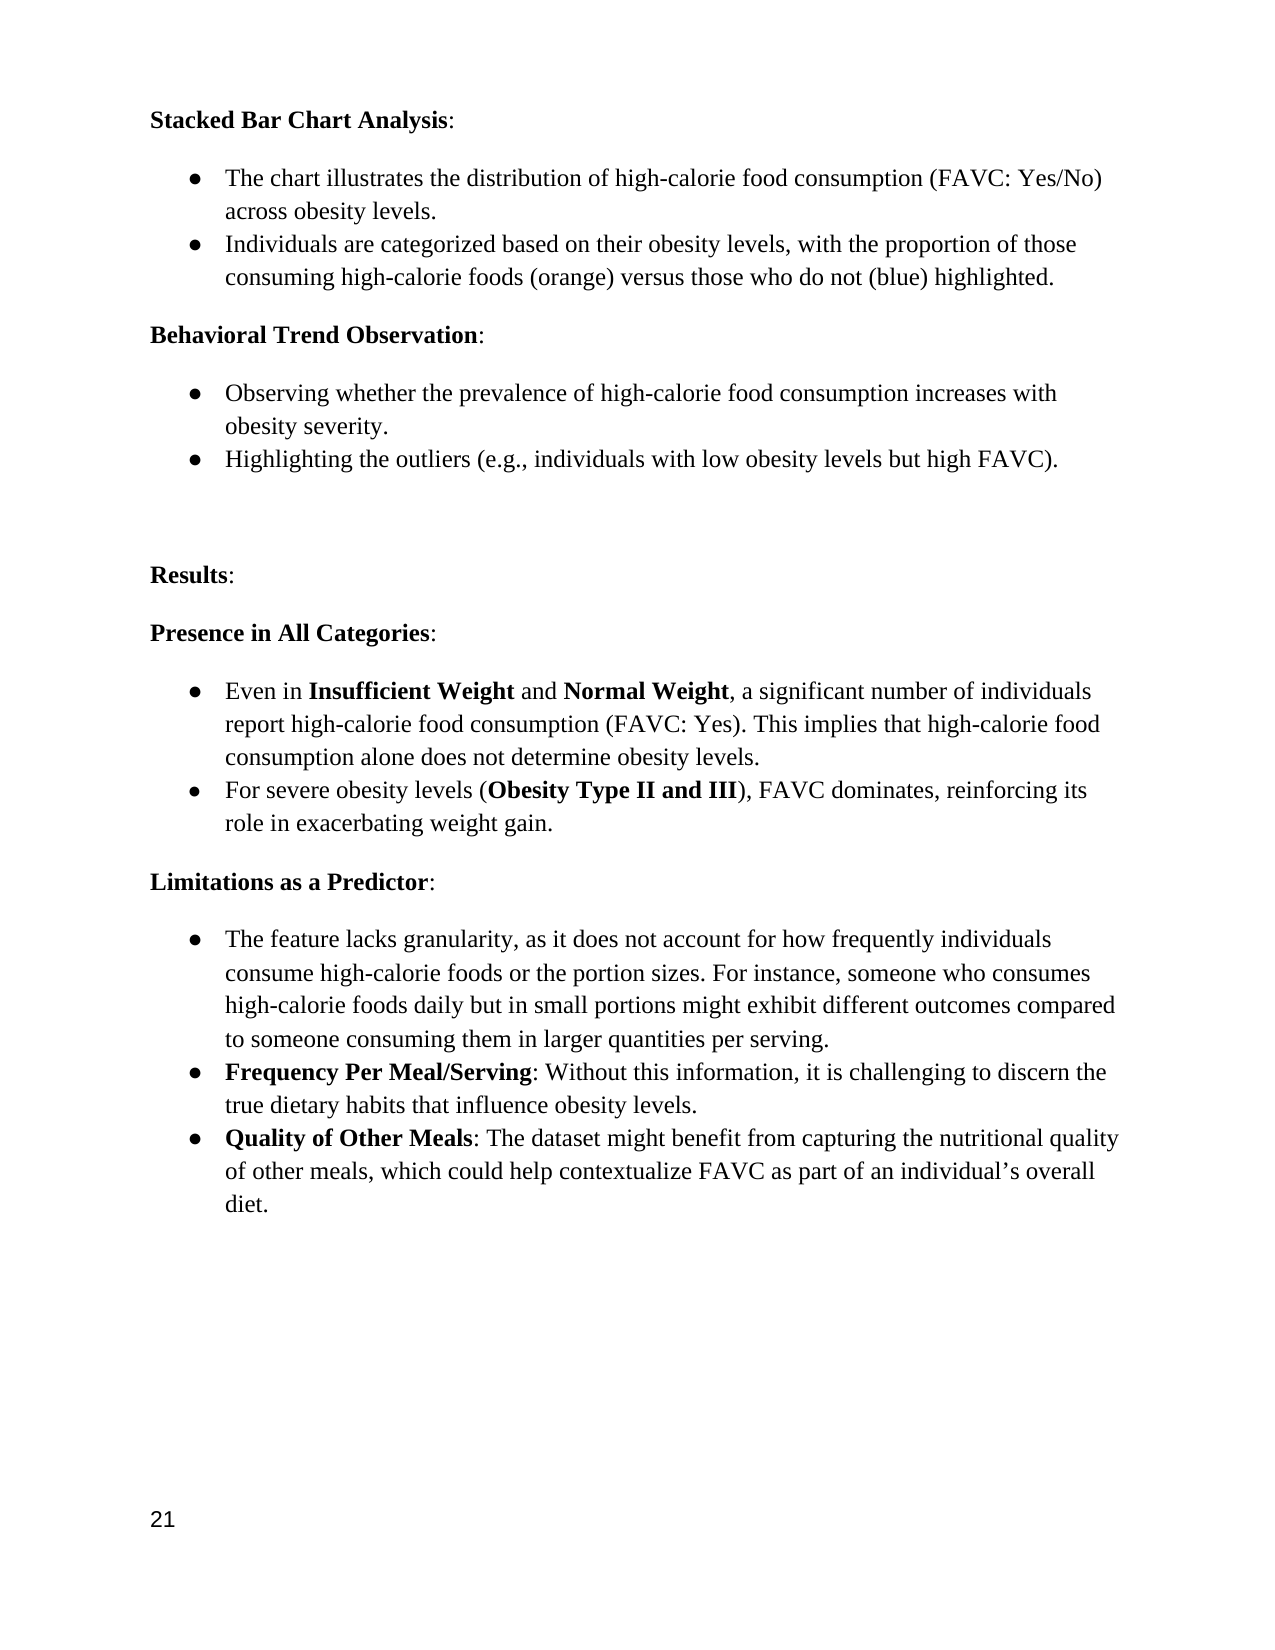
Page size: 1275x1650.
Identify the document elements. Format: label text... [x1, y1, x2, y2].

text Behavioral Trend Observation: [150, 320, 1125, 349]
list Highlighting the outliers (e.g., individuals with low obesity levels but high FAVC). [187, 444, 1125, 473]
list Even in Insufficient Weight and Normal Weight, a significant number of individuals report high-calorie food consumption (FAVC: Yes). This implies that high-calorie food consumption alone does not determine obesity levels. [187, 676, 1125, 771]
list Observing whether the prevalence of high-calorie food consumption increases with obesity severity. [187, 378, 1125, 440]
text Stacked Bar Chart Analysis: [150, 105, 1125, 134]
list For severe obesity levels (Obesity Type II and III), FAVC dominates, reinforcing its role in exacerbating weight gain. [187, 776, 1125, 837]
list The chart illustrates the distribution of high-calorie food consumption (FAVC: Yes/No) across obesity levels. [187, 163, 1125, 225]
list Quality of Other Meals: The dataset might benefit from capturing the nutritional quality of other meals, which could help contextualize FAVC as part of an individual’s overall diet. [187, 1123, 1125, 1217]
list Individuals are categorized based on their obesity levels, with the proportion of those consuming high-calorie foods (orange) versus those who do not (blue) highlighted. [187, 229, 1125, 291]
text Presence in All Categories: [150, 618, 1125, 647]
text Results: [150, 560, 1125, 589]
list Frequency Per Meal/Serving: Without this information, it is challenging to discern the true dietary habits that influence obesity levels. [187, 1057, 1125, 1118]
list The feature lacks granularity, as it does not account for how frequently individuals consume high-calorie foods or the portion sizes. For instance, someone who consumes high-calorie foods daily but in small portions might exhibit different outcomes compared to someone consuming them in larger quantities per serving. [187, 924, 1125, 1052]
text Limitations as a Predictor: [150, 867, 1125, 895]
